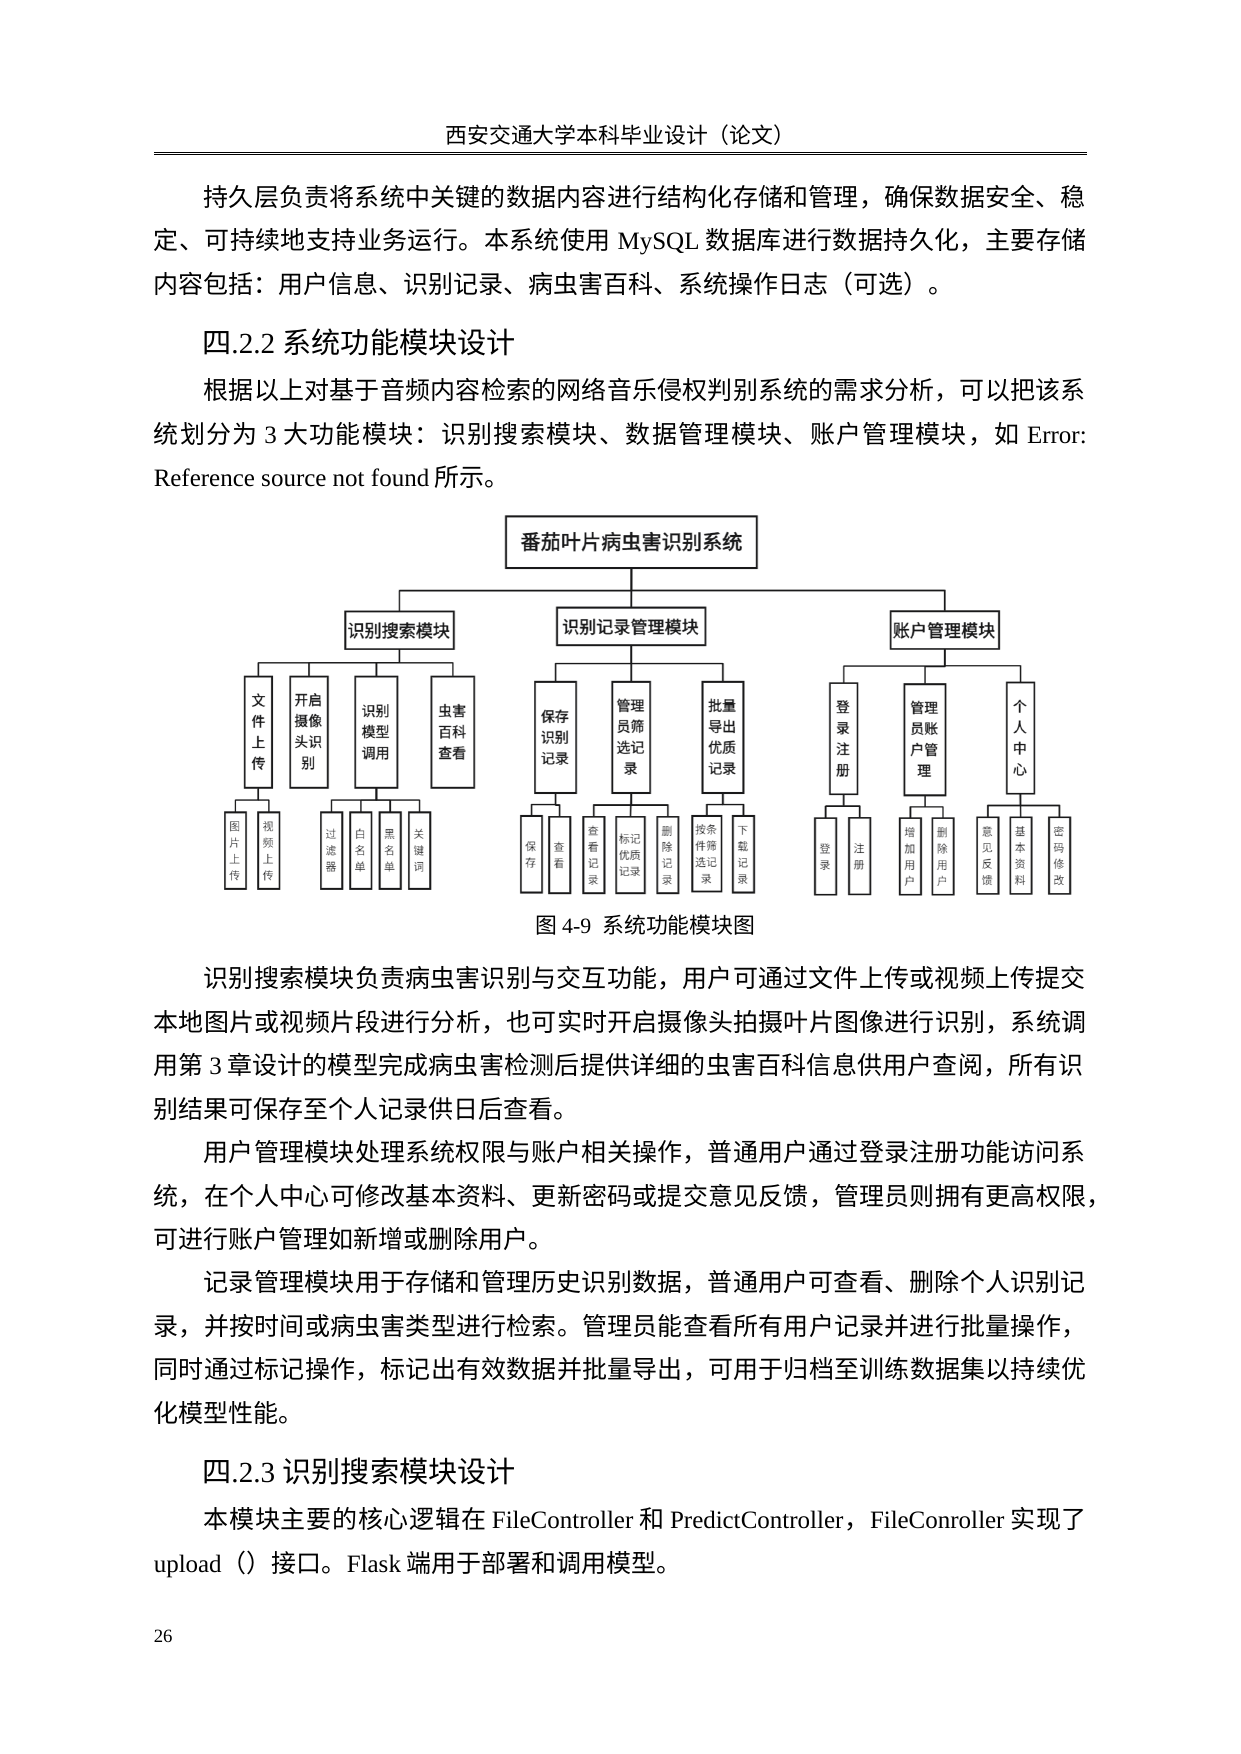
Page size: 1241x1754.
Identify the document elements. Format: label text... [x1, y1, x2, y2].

text 用户管理模块处理系统权限与账户相关操作，普通用户通过登录注册功能访问系统，在个人中心可修改基本资料、更新密码或提交意见反馈，管理员则拥有更高权限，可进行账户管理如新增或删除用户。 [153, 1132, 1087, 1256]
subtitle 系统功能模块设计 [202, 320, 1087, 362]
text 本模块主要的核心逻辑在FileController和PredictController，FileConroller实现了upload（）接口。Flask端用于部署和调用模型。 [153, 1500, 1087, 1579]
text 记录管理模块用于存储和管理历史识别数据，普通用户可查看、删除个人识别记录，并按时间或病虫害类型进行检索。管理员能查看所有用户记录并进行批量操作，同时通过标记操作，标记出有效数据并批量导出，可用于归档至训练数据集以持续优化模型性能。 [153, 1263, 1087, 1429]
text 持久层负责将系统中关键的数据内容进行结构化存储和管理，确保数据安全、稳定、可持续地支持业务运行。本系统使用 MySQL 数据库进行数据持久化，主要存储内容包括：用户信息、识别记录、病虫害百科、系统操作日志（可选）。 [153, 177, 1087, 300]
text 识别搜索模块负责病虫害识别与交互功能，用户可通过文件上传或视频上传提交本地图片或视频片段进行分析，也可实时开启摄像头拍摄叶片图像进行识别，系统调用第3章设计的模型完成病虫害检测后提供详细的虫害百科信息供用户查阅，所有识别结果可保存至个人记录供日后查看。 [153, 959, 1087, 1125]
picture [203, 501, 1094, 903]
subtitle 识别搜索模块设计 [202, 1449, 1087, 1491]
